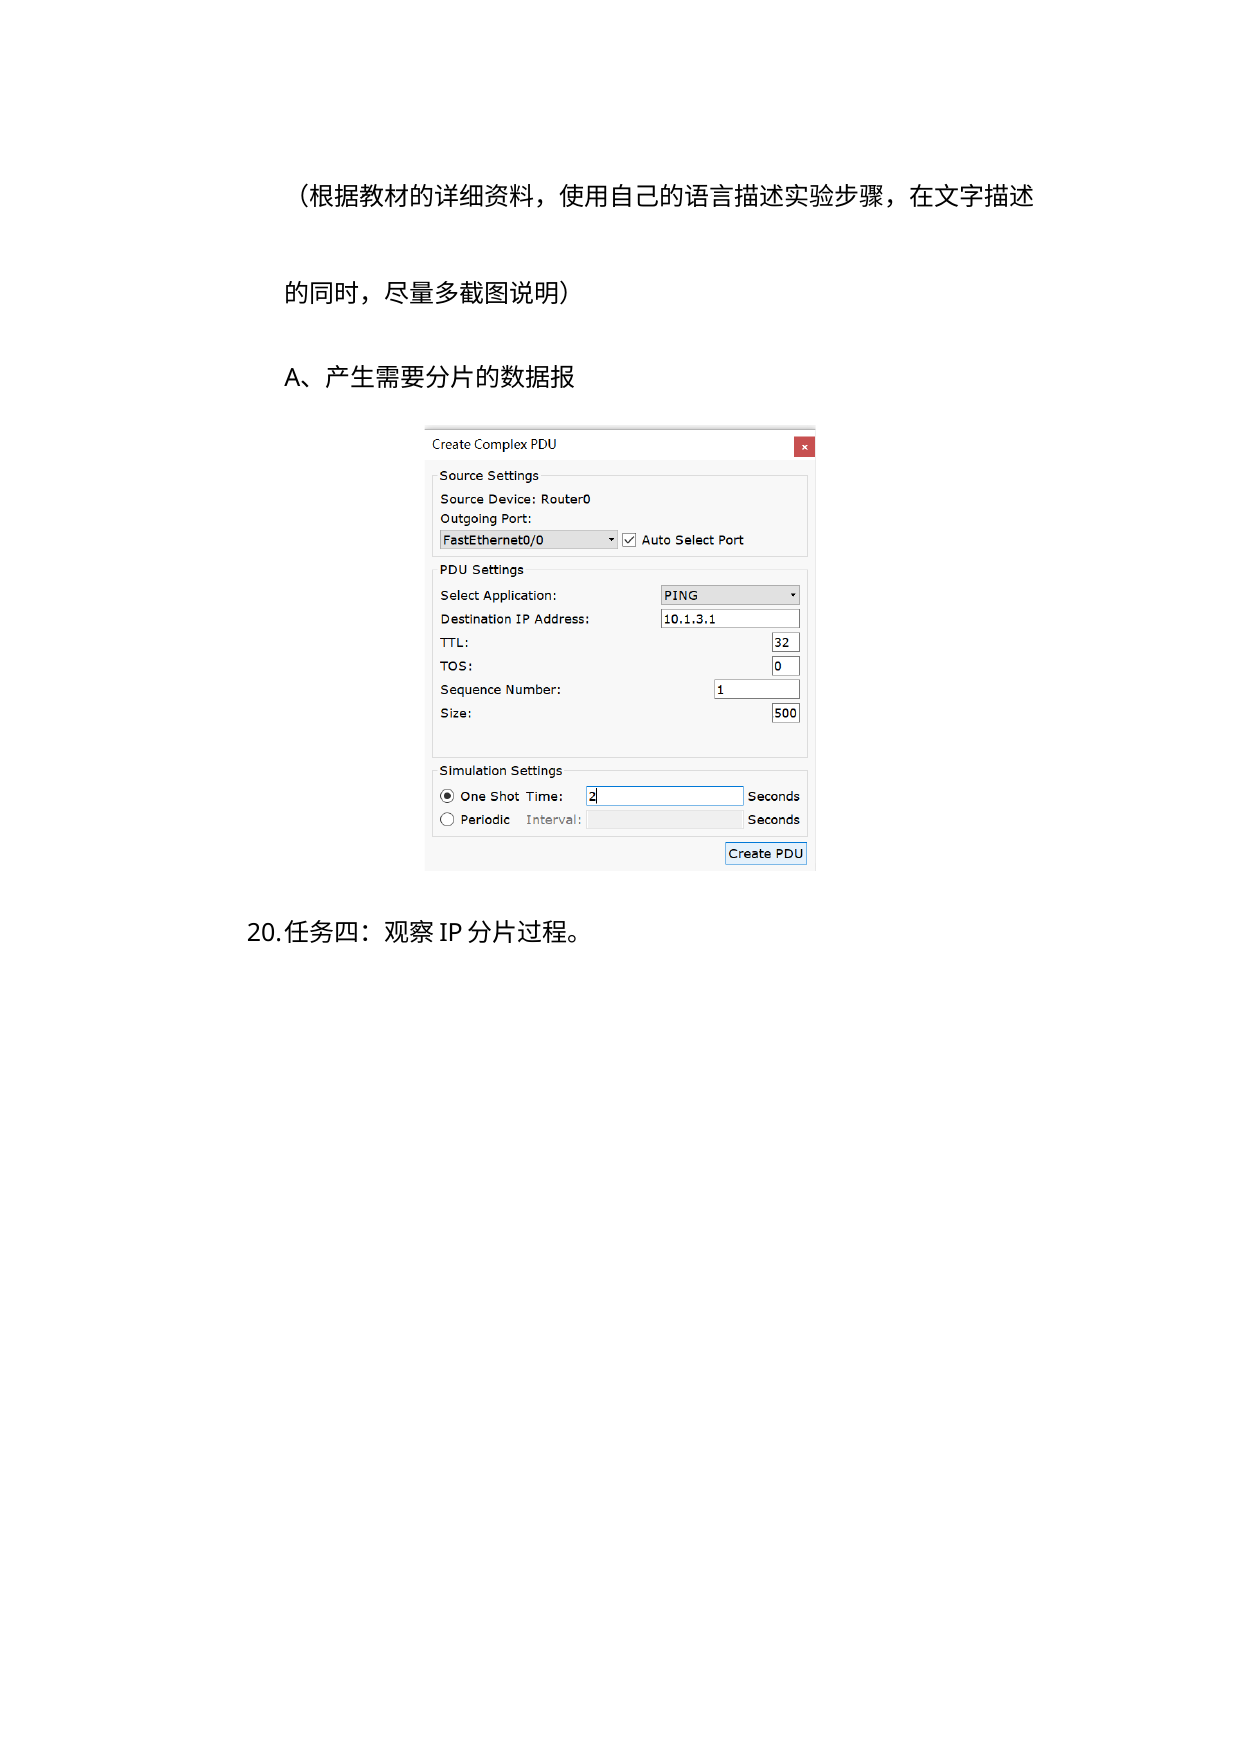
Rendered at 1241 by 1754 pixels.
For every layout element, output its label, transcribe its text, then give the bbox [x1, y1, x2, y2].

list （根据教材的详细资料，使用自己的语言描述实验步骤，在文字描述的同时，尽量多截图说明） [284, 162, 1053, 324]
list 产生需要分片的数据报 [284, 343, 1053, 408]
picture [424, 425, 816, 871]
list 任务四：观察IP分片过程。 [247, 898, 1053, 963]
